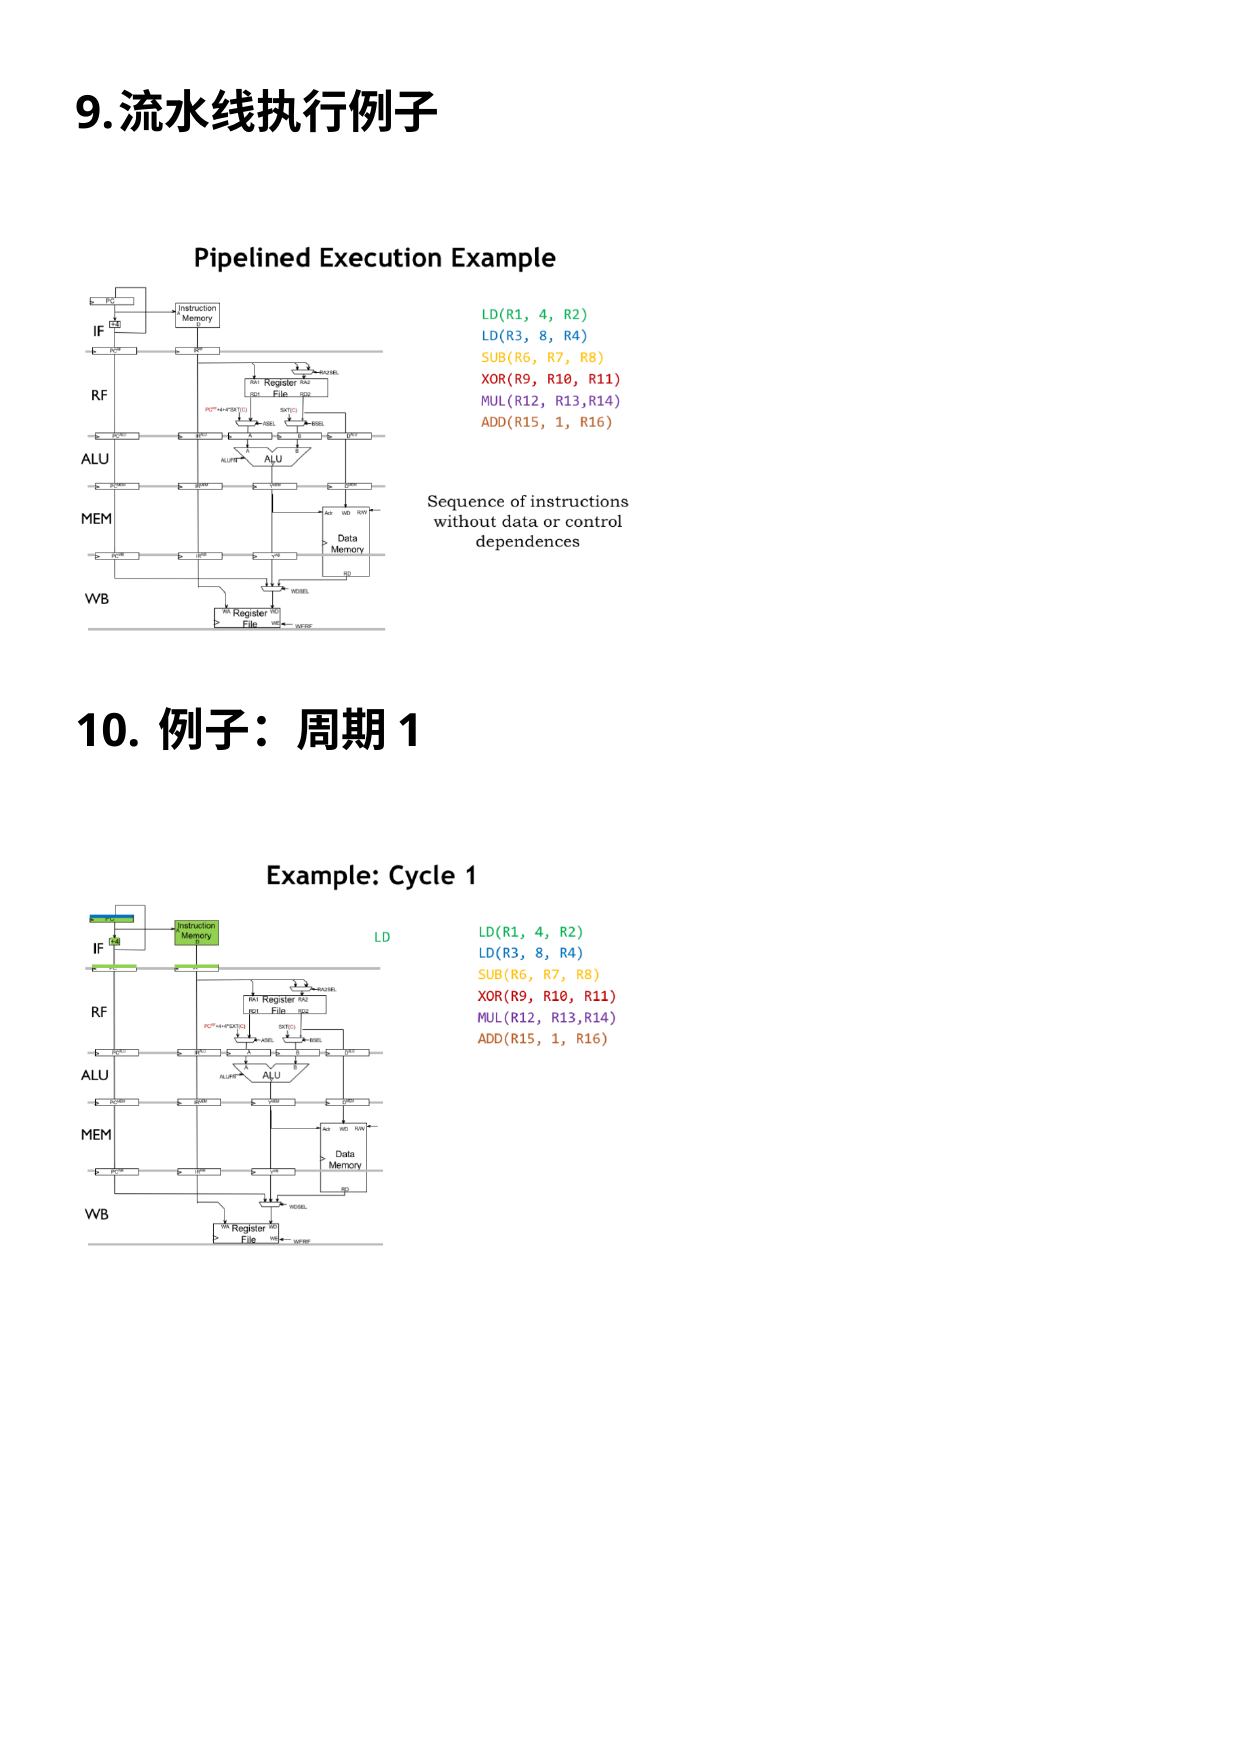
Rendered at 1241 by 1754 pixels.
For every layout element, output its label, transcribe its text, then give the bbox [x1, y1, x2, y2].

subtitle 例子：周期1 [75, 693, 1165, 760]
picture [75, 835, 670, 1282]
picture [75, 217, 674, 667]
subtitle 流水线执行例子 [75, 75, 1165, 142]
